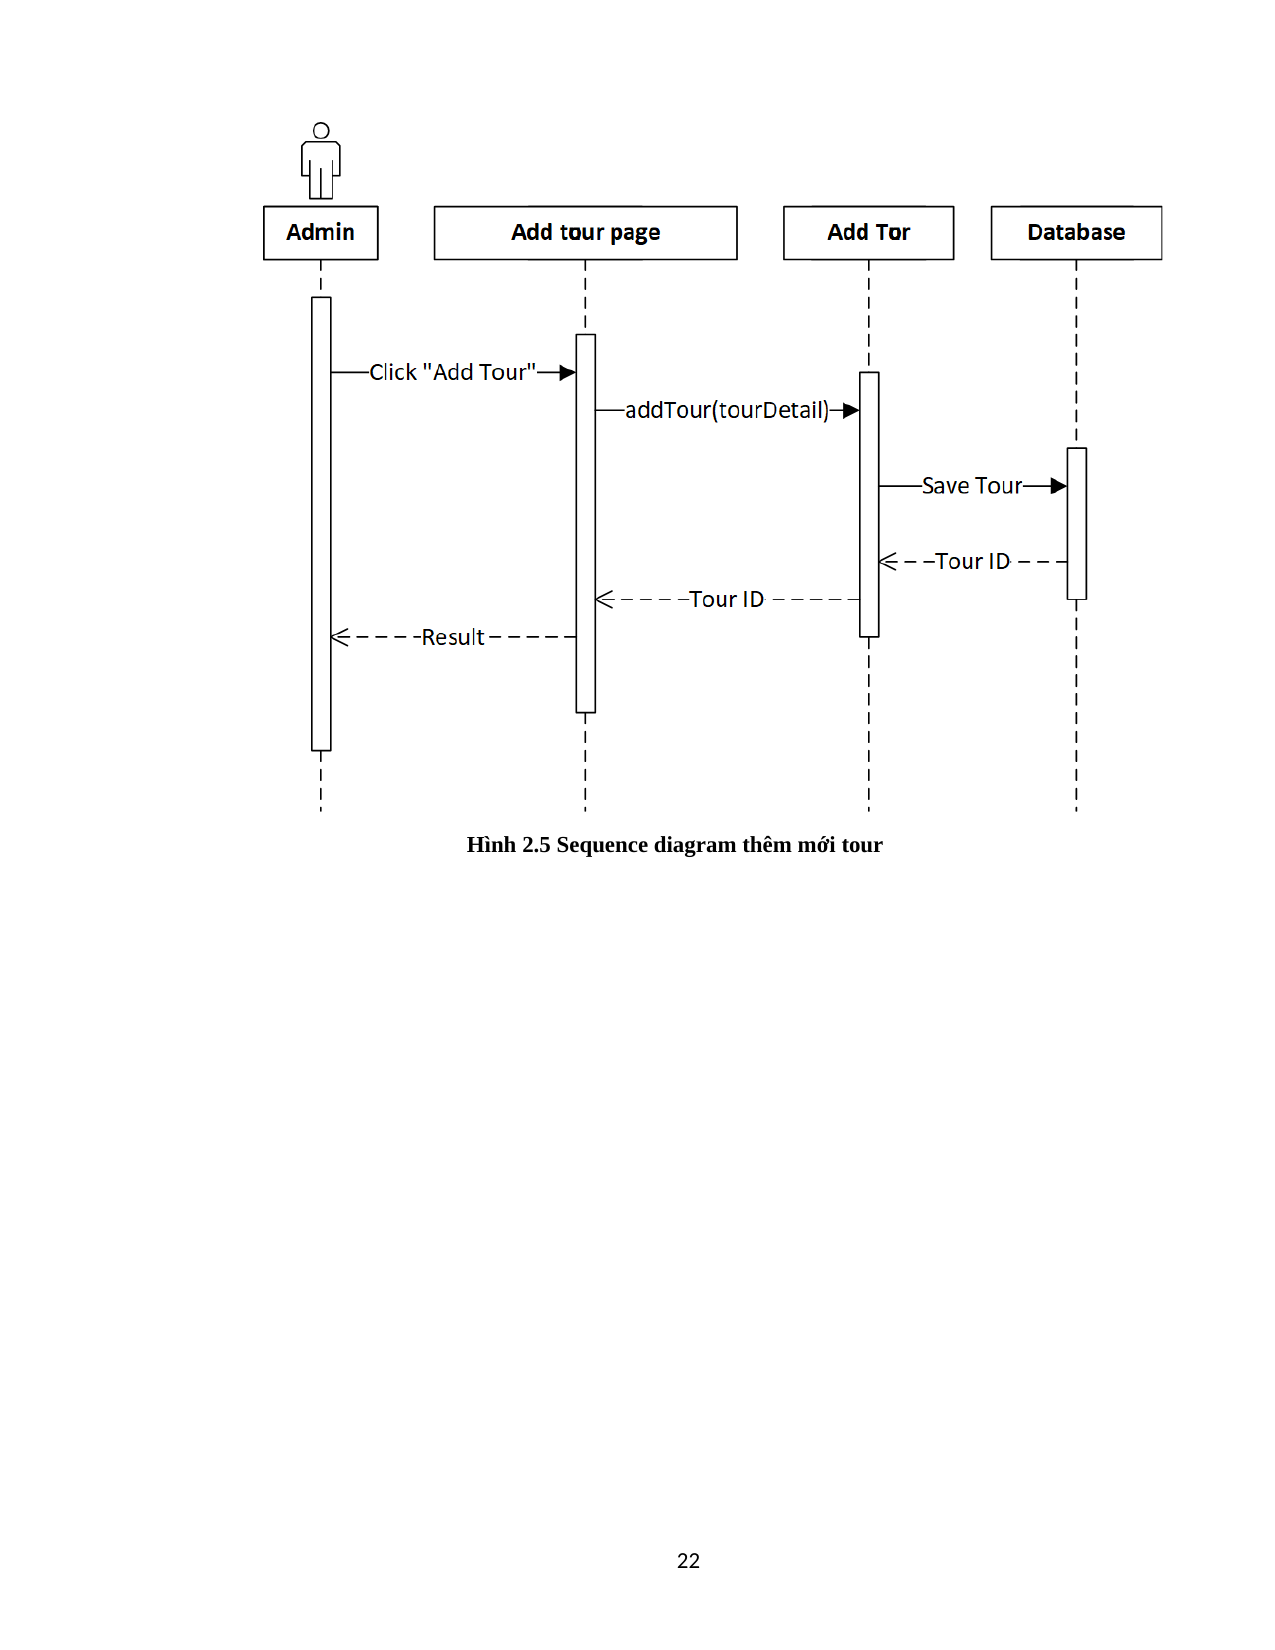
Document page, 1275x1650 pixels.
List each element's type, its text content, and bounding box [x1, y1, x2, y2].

subtitle Hình 2.5 Sequence diagram thêm mới tour [187, 831, 1162, 857]
picture [262, 121, 1163, 812]
